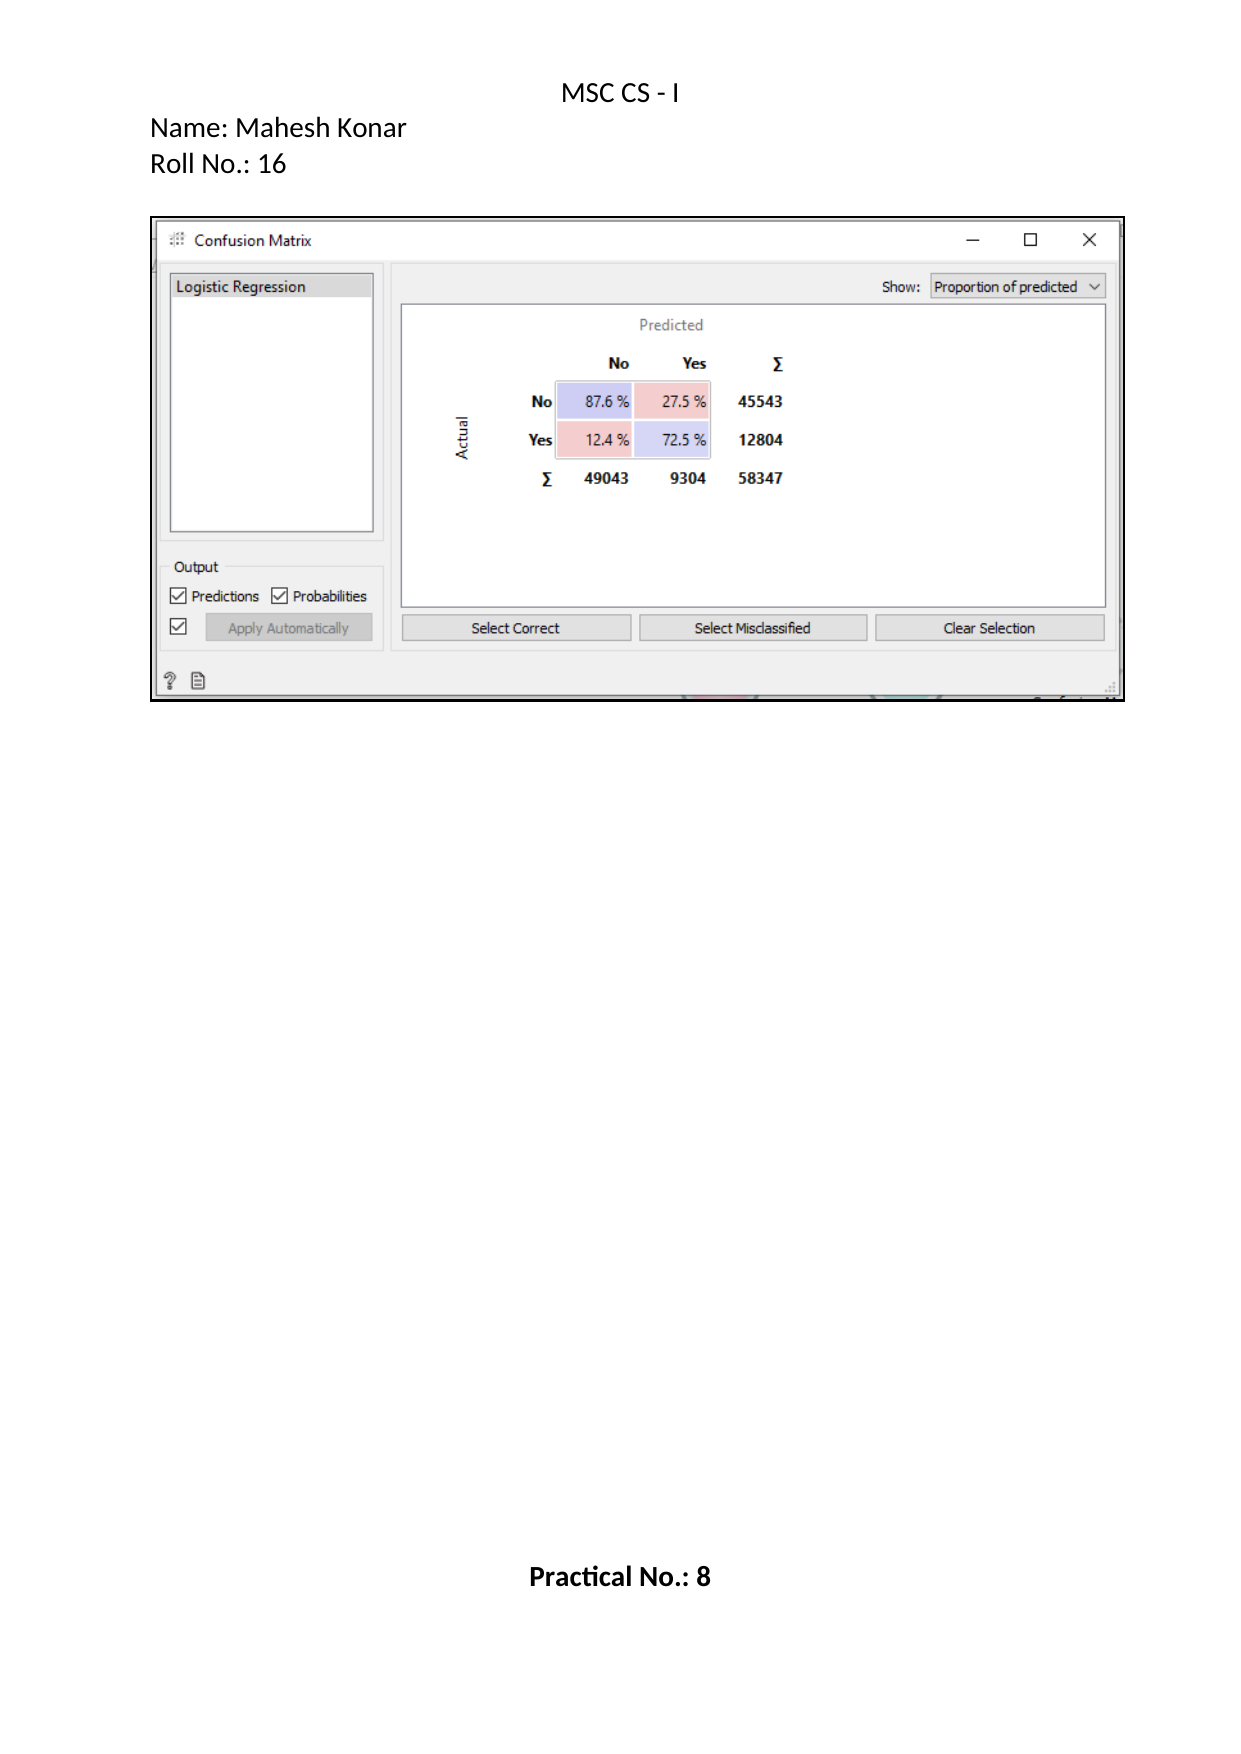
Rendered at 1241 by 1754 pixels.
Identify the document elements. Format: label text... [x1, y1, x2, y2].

text Practical No.: 8 [150, 1558, 1090, 1593]
picture [152, 218, 1123, 699]
